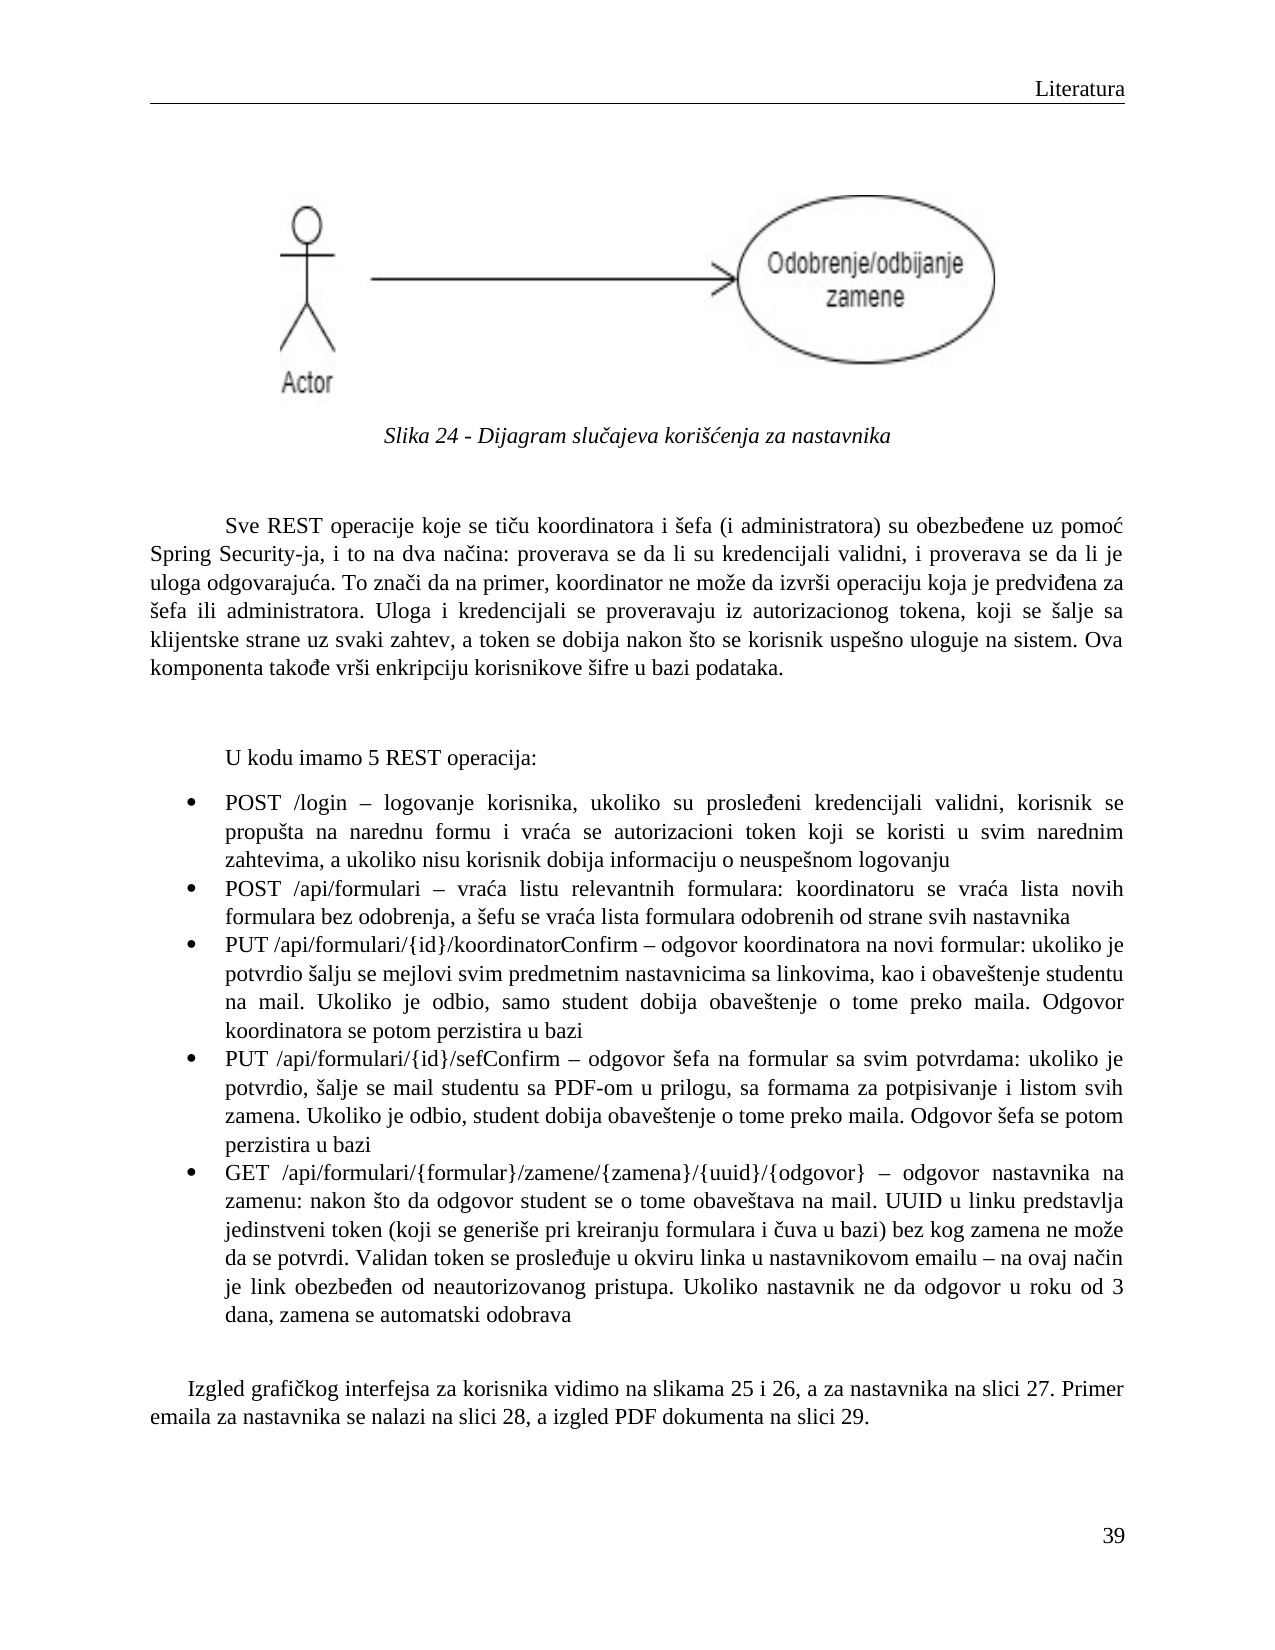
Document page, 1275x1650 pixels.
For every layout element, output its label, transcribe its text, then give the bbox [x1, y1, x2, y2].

picture [279, 195, 996, 403]
list PUT /api/formulari/{id}/koordinatorConfirm – odgovor koordinatora na novi formular: ukoliko je potvrdio šalju se mejlovi svim predmetnim nastavnicima sa linkovima, kao i obaveštenje studentu na mail. Ukoliko je odbio, samo student dobija obaveštenje o tome preko maila. Odgovor koordinatora se potom perzistira u bazi [187, 932, 1125, 1043]
list POST /login – logovanje korisnika, ukoliko su prosleđeni kredencijali validni, korisnik se propušta na narednu formu i vraća se autorizacioni token koji se koristi u svim narednim zahtevima, a ukoliko nisu korisnik dobija informaciju o neuspešnom logovanju [187, 789, 1125, 873]
text Sve REST operacije koje se tiču koordinatora i šefa (i administratora) su obezbeđene uz pomoć Spring Security-ja, i to na dva načina: proverava se da li su kredencijali validni, i proverava se da li je uloga odgovarajuća. To znači da na primer, koordinator ne može da izvrši operaciju koja je predviđena za šefa ili administratora. Uloga i kredencijali se proveravaju iz autorizacionog tokena, koji se šalje sa klijentske strane uz svaki zahtev, a token se dobija nakon što se korisnik uspešno uloguje na sistem. Ova komponenta takođe vrši enkripciju korisnikove šifre u bazi podataka. [150, 512, 1125, 680]
text U kodu imamo 5 REST operacija: [150, 744, 1125, 771]
text Slika 24 - Dijagram slučajeva korišćenja za nastavnika [150, 422, 1125, 448]
text Izgled grafičkog interfejsa za korisnika vidimo na slikama 25 i 26, a za nastavnika na slici 27. Primer emaila za nastavnika se nalazi na slici 28, a izgled PDF dokumenta na slici 29. [150, 1375, 1125, 1429]
list PUT /api/formulari/{id}/sefConfirm – odgovor šefa na formular sa svim potvrdama: ukoliko je potvrdio, šalje se mail studentu sa PDF-om u prilogu, sa formama za potpisivanje i listom svih zamena. Ukoliko je odbio, student dobija obaveštenje o tome preko maila. Odgovor šefa se potom perzistira u bazi [187, 1045, 1125, 1157]
list GET /api/formulari/{formular}/zamene/{zamena}/{uuid}/{odgovor} – odgovor nastavnika na zamenu: nakon što da odgovor student se o tome obaveštava na mail. UUID u linku predstavlja jedinstveni token (koji se generiše pri kreiranju formulara i čuva u bazi) bez kog zamena ne može da se potvrdi. Validan token se prosleđuje u okviru linka u nastavnikovom emailu – na ovaj način je link obezbeđen od neautorizovanog pristupa. Ukoliko nastavnik ne da odgovor u roku od 3 dana, zamena se automatski odobrava [187, 1159, 1125, 1328]
list POST /api/formulari – vraća listu relevantnih formulara: koordinatoru se vraća lista novih formulara bez odobrenja, a šefu se vraća lista formulara odobrenih od strane svih nastavnika [187, 875, 1125, 929]
